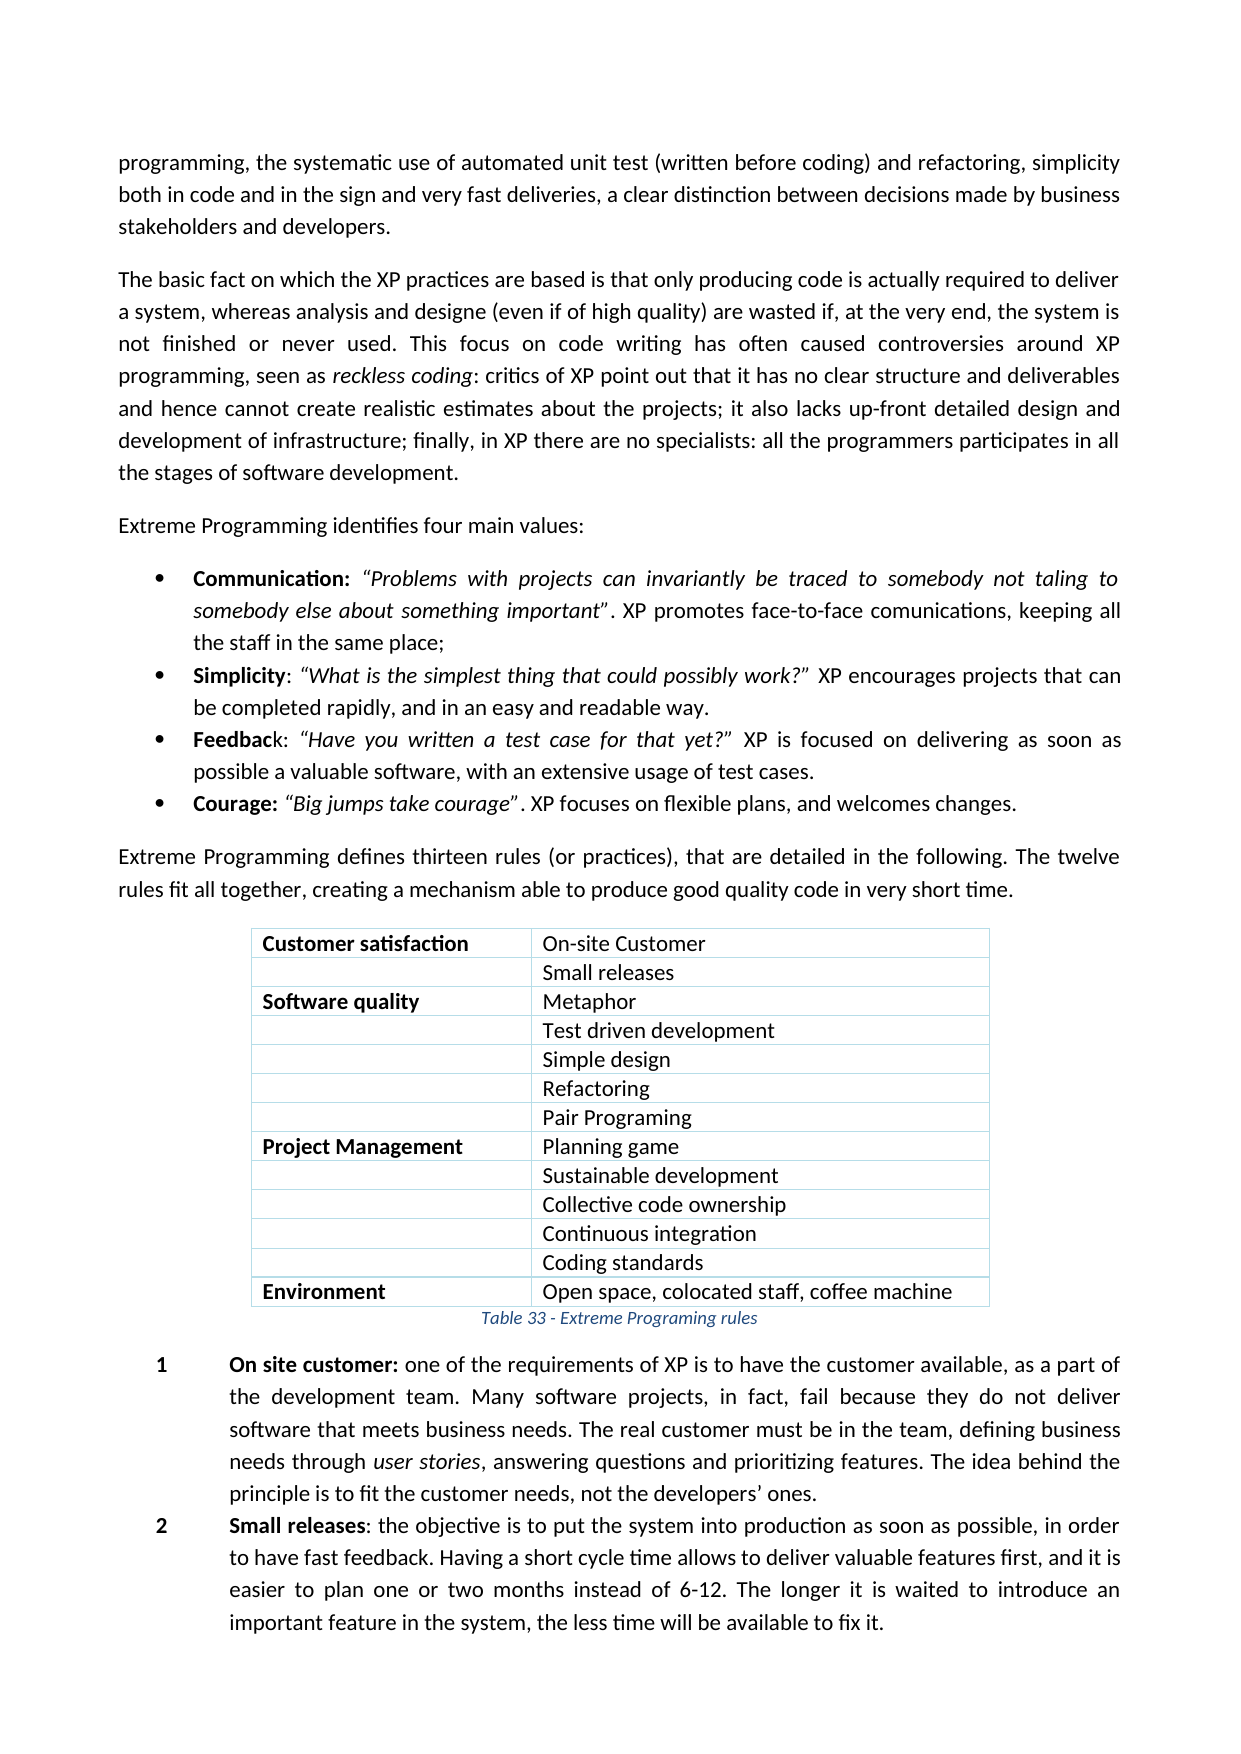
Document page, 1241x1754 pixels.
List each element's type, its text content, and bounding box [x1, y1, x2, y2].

table_cell Sustainable development [532, 1161, 989, 1189]
table_cell Small releases [532, 958, 989, 986]
table_cell Simple design [532, 1045, 989, 1073]
table_cell Coding standards [532, 1249, 989, 1276]
list Courage: “Big jumps take courage”. XP focuses on flexible plans, and welcomes changes. [156, 789, 1122, 817]
table_cell Refactoring [532, 1074, 989, 1102]
text Extreme Programming defines thirteen rules (or practices), that are detailed in the following. The twelve rules fit all together, creating a mechanism able to produce good quality code in very short time. [118, 842, 1122, 903]
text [118, 148, 1122, 240]
table_cell [252, 958, 531, 986]
table_cell [252, 1103, 531, 1131]
table_header On-site Customer [532, 929, 989, 957]
list Simplicity: “What is the simplest thing that could possibly work?” XP encourages projects that can be completed rapidly, and in an easy and readable way. [156, 661, 1122, 721]
table_cell Continuous integration [532, 1219, 989, 1247]
table_cell Environment [252, 1278, 531, 1306]
table_cell Pair Programing [532, 1103, 989, 1131]
table_cell Metaphor [532, 987, 989, 1015]
list Feedback: “Have you written a test case for that yet?” XP is focused on delivering as soon as possible a valuable software, with an extensive usage of test cases. [156, 725, 1122, 785]
table_cell [252, 1249, 531, 1276]
table_cell Open space, colocated staff, coffee machine [532, 1278, 989, 1306]
list On site customer: one of the requirements of XP is to have the customer available, as a part of the development team. Many software projects, in fact, fail because they do not deliver software that meets business needs. The real customer must be in the team, defining business needs through user stories, answering questions and prioritizing features. The idea behind the principle is to fit the customer needs, not the developers’ ones. [156, 1350, 1122, 1507]
table_cell Project Management [252, 1132, 531, 1160]
table_cell Collective code ownership [532, 1190, 989, 1218]
text Table 33 - Extreme Programing rules [118, 1307, 1122, 1329]
table_cell [252, 1074, 531, 1102]
table_cell [252, 1161, 531, 1189]
table_cell Test driven development [532, 1016, 989, 1044]
table_cell [252, 1190, 531, 1218]
list Small releases: the objective is to put the system into production as soon as possible, in order to have fast feedback. Having a short cycle time allows to deliver valuable features first, and it is easier to plan one or two months instead of 6-12. The longer it is waited to introduce an important feature in the system, the less time will be available to fix it. [156, 1511, 1122, 1636]
table_cell Software quality [252, 987, 531, 1015]
table_header Customer satisfaction [252, 929, 531, 957]
table_cell Planning game [532, 1132, 989, 1160]
list Communication: “Problems with projects can invariantly be traced to somebody not taling to somebody else about something important”. XP promotes face-to-face comunications, keeping all the staff in the same place; [156, 564, 1122, 657]
table_cell [252, 1219, 531, 1247]
table_cell [252, 1045, 531, 1073]
text Extreme Programming identifies four main values: [118, 511, 1122, 539]
text The basic fact on which the XP practices are based is that only producing code is actually required to deliver a system, whereas analysis and designe (even if of high quality) are wasted if, at the very end, the system is not finished or never used. This focus on code writing has often caused controversies around XP programming, seen as reckless coding: critics of XP point out that it has no clear structure and deliverables and hence cannot create realistic estimates about the projects; it also lacks up-front detailed design and development of infrastructure; finally, in XP there are no specialists: all the programmers participates in all the stages of software development. [118, 265, 1122, 486]
table_cell [252, 1016, 531, 1044]
